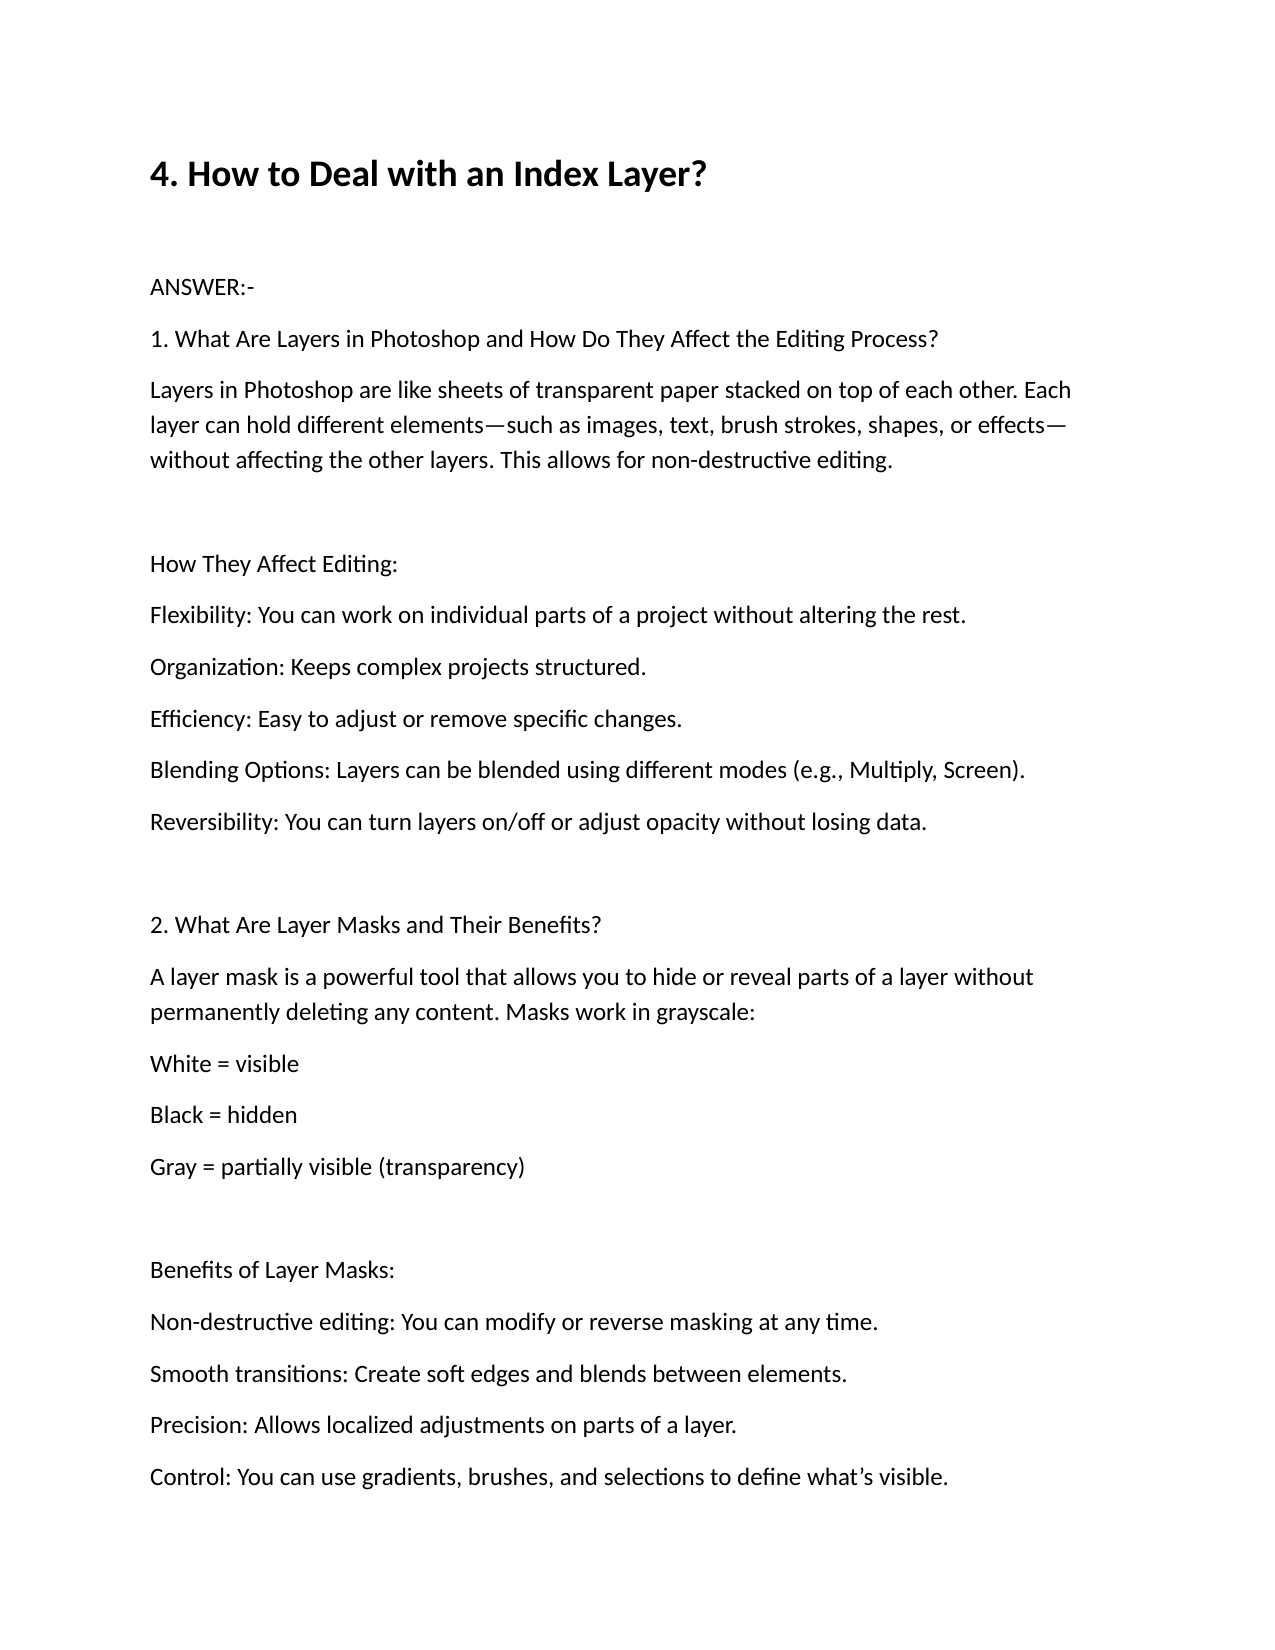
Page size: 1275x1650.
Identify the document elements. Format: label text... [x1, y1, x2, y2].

text Black = hidden [150, 1099, 1125, 1130]
text Control: You can use gradients, brushes, and selections to define what’s visible. [150, 1461, 1125, 1492]
text Reversibility: You can turn layers on/off or adjust opacity without losing data. [150, 806, 1125, 837]
text How They Affect Editing: [150, 548, 1125, 578]
text Non-destructive editing: You can modify or reverse masking at any time. [150, 1306, 1125, 1337]
text White = visible [150, 1048, 1125, 1078]
text Layers in Photoshop are like sheets of transparent paper stacked on top of each other. Each layer can hold different elements—such as images, text, brush strokes, shapes, or effects—without affecting the other layers. This allows for non-destructive editing. [150, 374, 1125, 475]
text 1. What Are Layers in Photoshop and How Do They Affect the Editing Process? [150, 323, 1125, 353]
text 2. What Are Layer Masks and Their Benefits? [150, 909, 1125, 940]
text Precision: Allows localized adjustments on parts of a layer. [150, 1409, 1125, 1440]
text A layer mask is a powerful tool that allows you to hide or reveal parts of a layer without permanently deleting any content. Masks work in grayscale: [150, 961, 1125, 1027]
text ANSWER:- [150, 271, 1125, 302]
text 4. How to Deal with an Index Layer? [150, 150, 1125, 196]
text Smooth transitions: Create soft edges and blends between elements. [150, 1358, 1125, 1388]
text Benefits of Layer Masks: [150, 1254, 1125, 1285]
text Flexibility: You can work on individual parts of a project without altering the rest. [150, 599, 1125, 630]
text Gray = partially visible (transparency) [150, 1151, 1125, 1182]
text Efficiency: Easy to adjust or remove specific changes. [150, 703, 1125, 733]
text Blending Options: Layers can be blended using different modes (e.g., Multiply, Screen). [150, 754, 1125, 785]
text Organization: Keeps complex projects structured. [150, 651, 1125, 682]
